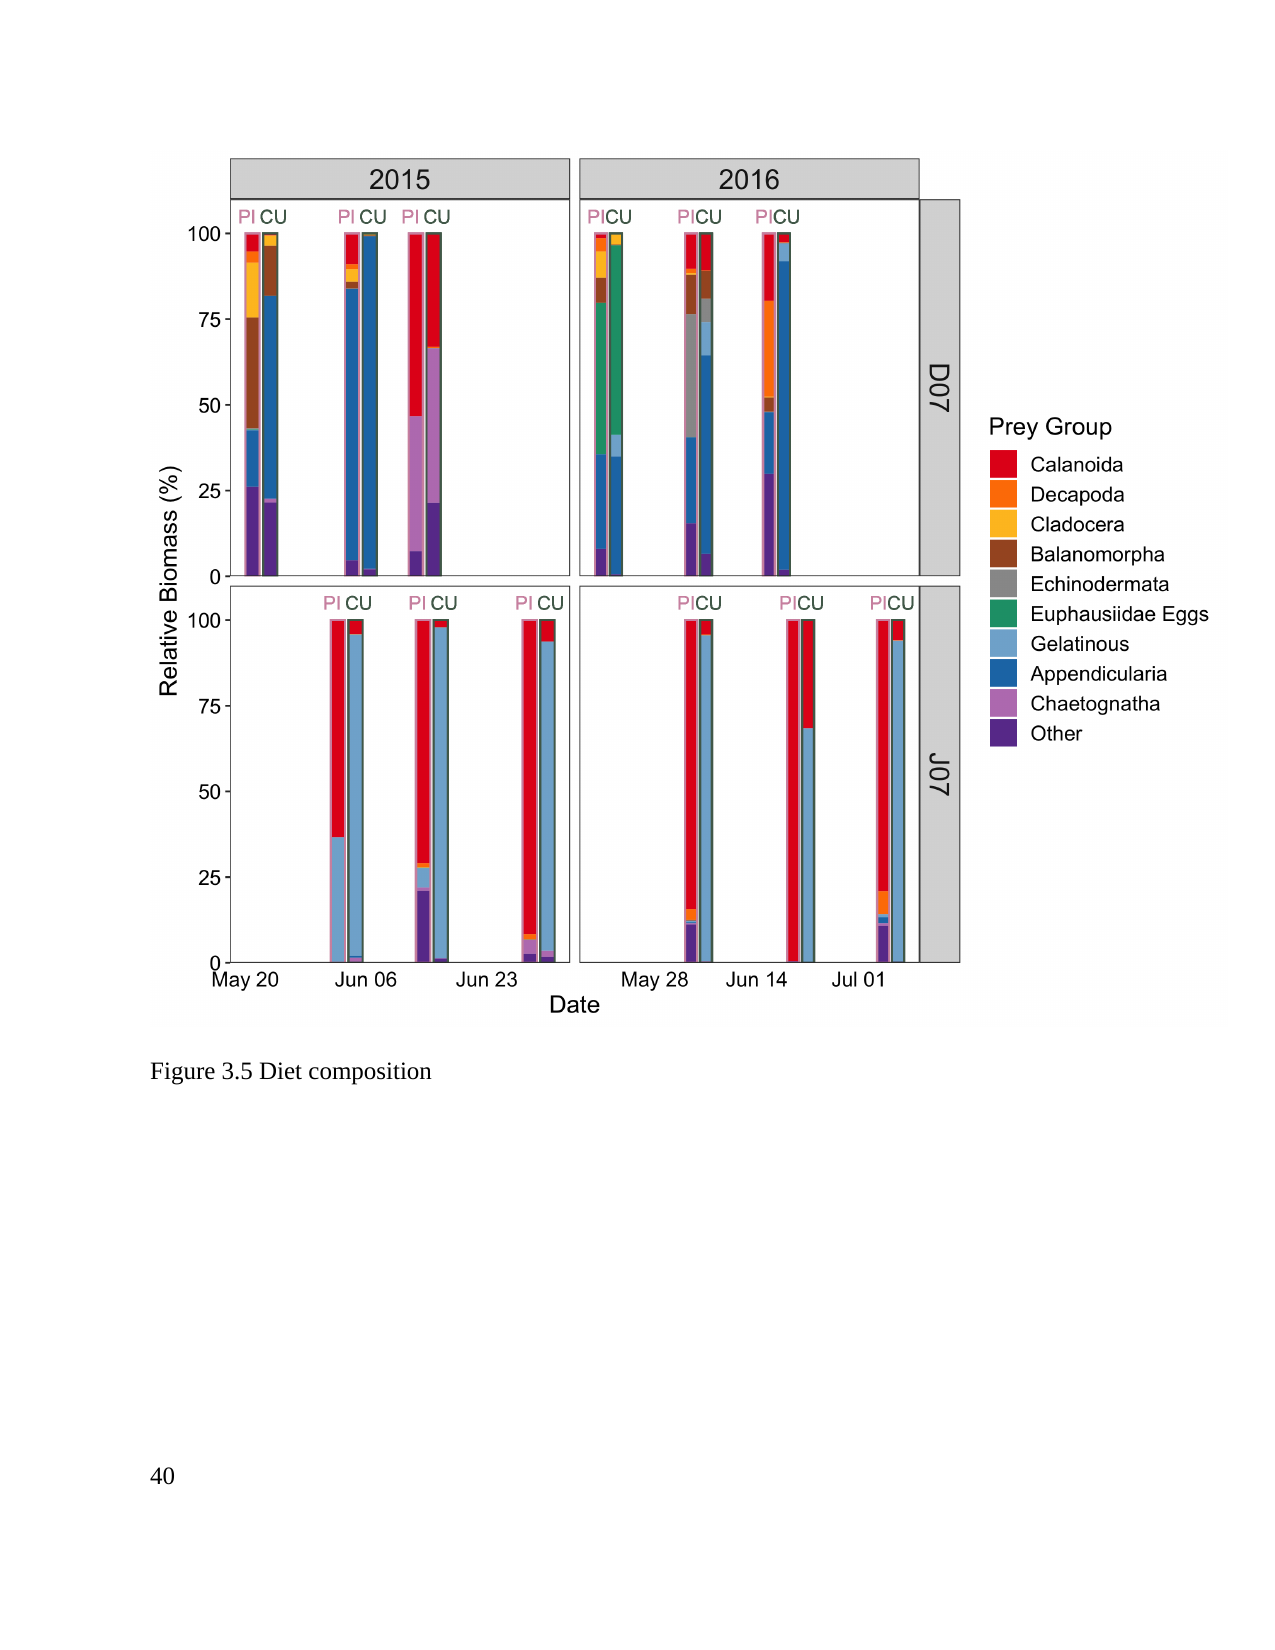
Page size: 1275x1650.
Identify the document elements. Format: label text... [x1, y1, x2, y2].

picture [150, 150, 1228, 1027]
text Figure 3.5 Diet composition [150, 1056, 1125, 1084]
